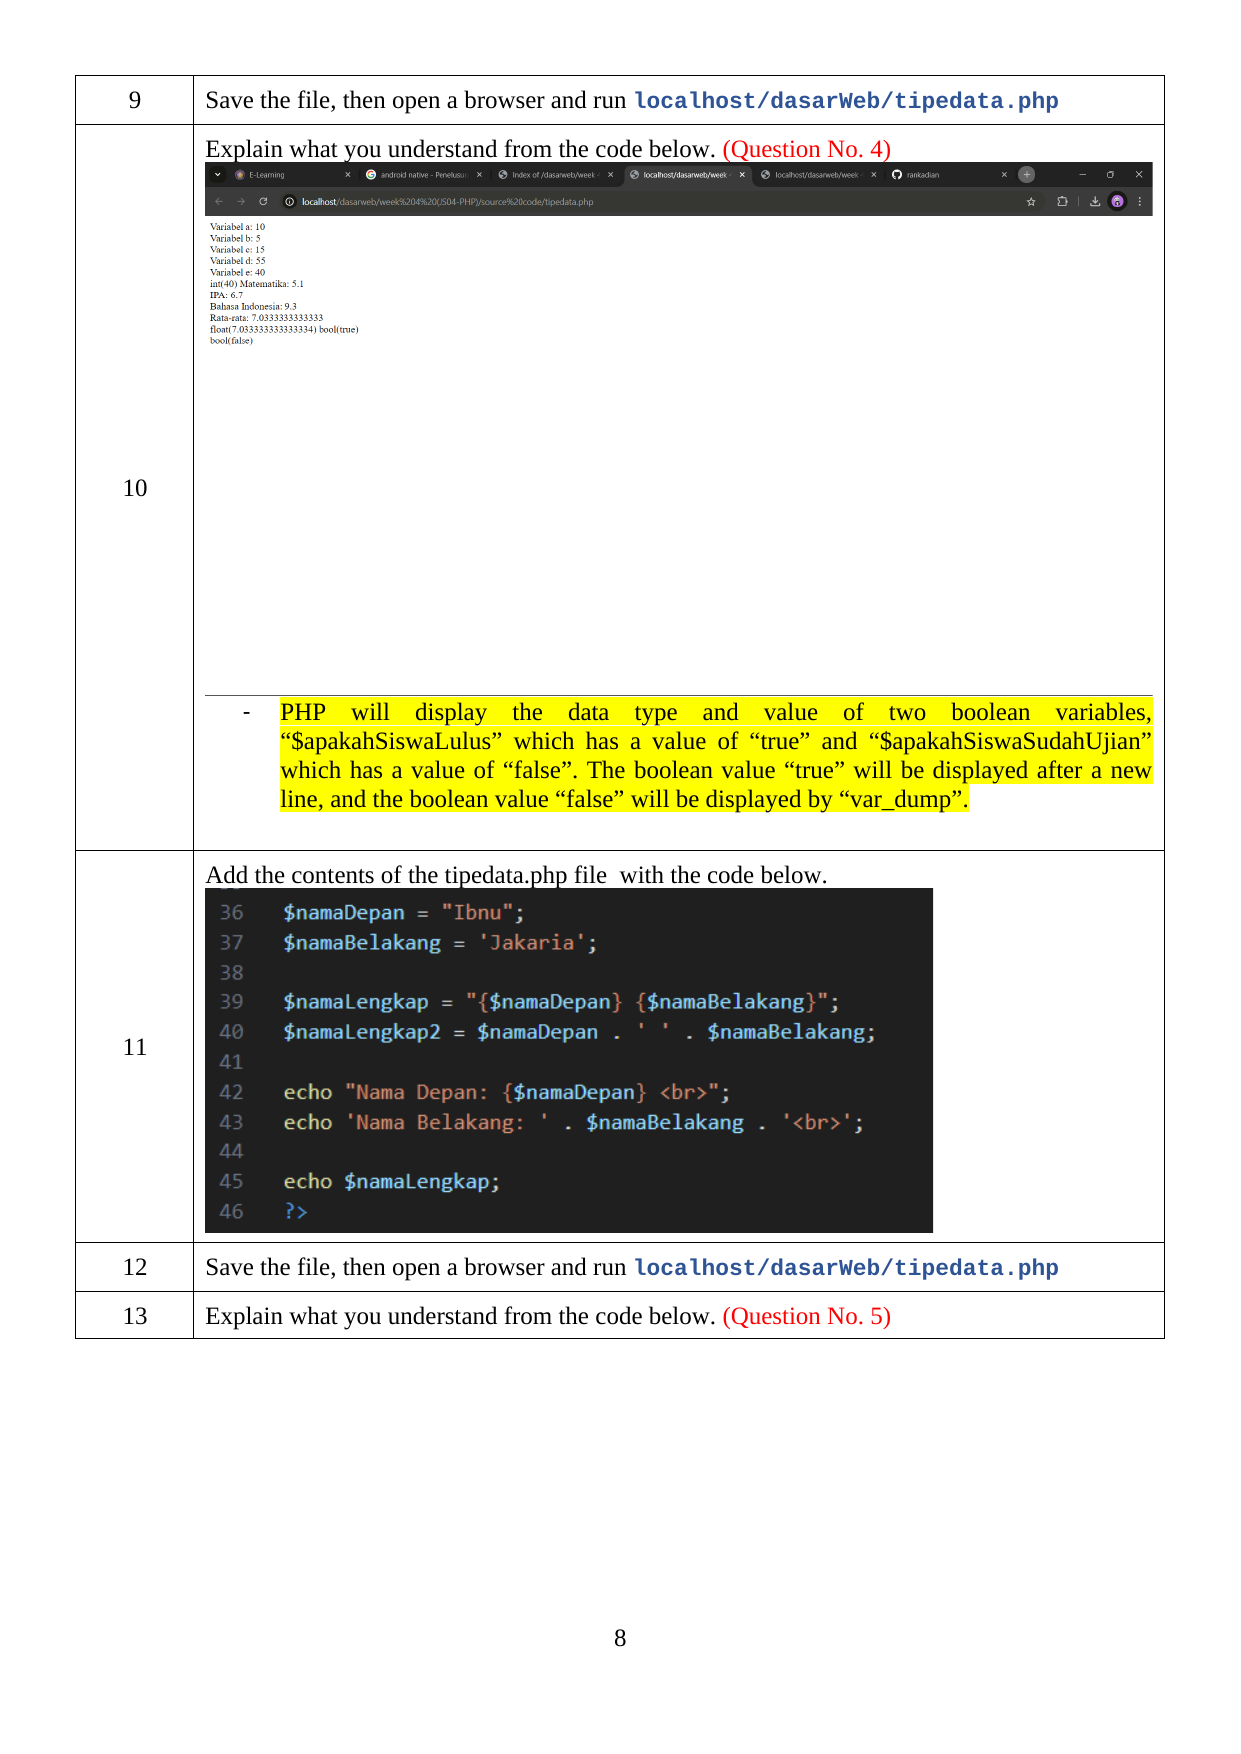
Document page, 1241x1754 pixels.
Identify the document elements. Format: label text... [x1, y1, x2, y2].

table_cell Save the file, then open a browser and run localhost/dasarWeb/tipedata.php [194, 76, 1164, 124]
table_cell Explain what you understand from the code below. (Question No. 4) PHP will display the data type and value of two boolean variables, “$apakahSiswaLulus” which has a value of “true” and “$apakahSiswaSudahUjian” which has a value of “false”. The boolean value “true” will be displayed after a new line, and the boolean value “false” will be displayed by “var_dump”. [194, 125, 1164, 850]
table_cell 11 [76, 851, 193, 1242]
table_cell Save the file, then open a browser and run localhost/dasarWeb/tipedata.php [194, 1243, 1164, 1291]
table_cell 12 [76, 1243, 193, 1291]
table_cell 13 [76, 1292, 193, 1338]
table_cell 9 [76, 76, 193, 124]
picture [205, 162, 1153, 696]
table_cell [194, 1292, 1164, 1338]
picture [205, 888, 934, 1233]
table_cell Add the contents of the tipedata.php file with the code below. [194, 851, 1164, 1242]
table_cell 10 [76, 125, 193, 850]
